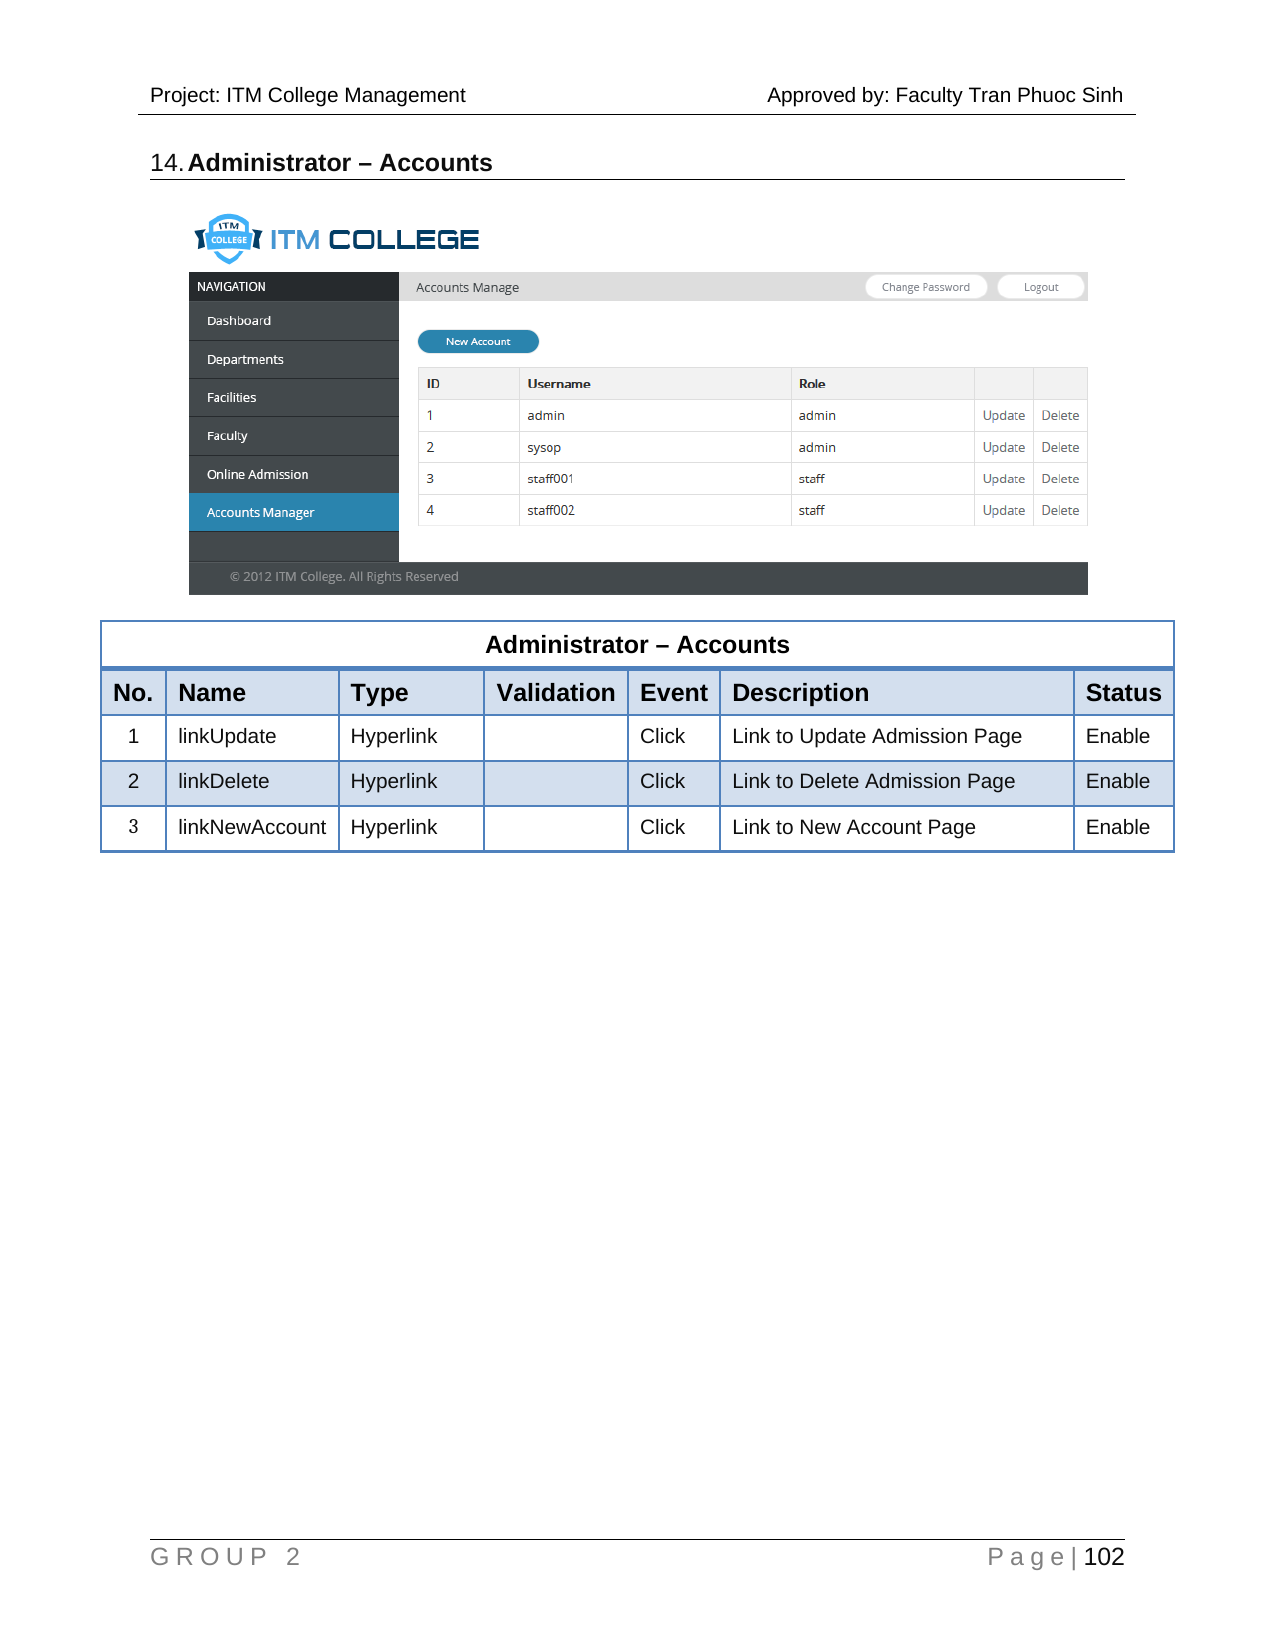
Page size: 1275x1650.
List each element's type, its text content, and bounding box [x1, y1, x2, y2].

table_cell Type [340, 671, 483, 714]
picture [150, 205, 1125, 595]
table_cell Link to New Account Page [721, 807, 1073, 850]
table_cell Description [721, 671, 1073, 714]
table_cell Hyperlink [340, 807, 483, 850]
table_cell Event [629, 671, 719, 714]
table_cell Validation [485, 671, 627, 714]
subtitle Administrator – Accounts [150, 148, 1125, 179]
table_cell Link to Update Admission Page [721, 716, 1073, 760]
table_header Administrator – Accounts [102, 622, 1173, 666]
table_cell Hyperlink [340, 762, 483, 805]
table_cell Status [1075, 671, 1173, 714]
table_cell [485, 807, 627, 850]
table_cell Click [629, 807, 719, 850]
table_cell Hyperlink [340, 716, 483, 760]
table_cell Click [629, 762, 719, 805]
table_cell 1 [102, 716, 165, 760]
table_cell Link to Delete Admission Page [721, 762, 1073, 805]
table_cell linkUpdate [167, 716, 338, 760]
table_cell linkDelete [167, 762, 338, 805]
table_cell Click [629, 716, 719, 760]
table_cell 3 [102, 807, 165, 850]
table_cell linkNewAccount [167, 807, 338, 850]
table_cell Name [167, 671, 338, 714]
table_cell 2 [102, 762, 165, 805]
table_cell Enable [1075, 716, 1173, 760]
table_cell [485, 716, 627, 760]
table_cell Enable [1075, 762, 1173, 805]
table_cell No. [102, 671, 165, 714]
table_cell Enable [1075, 807, 1173, 850]
table_cell [485, 762, 627, 805]
